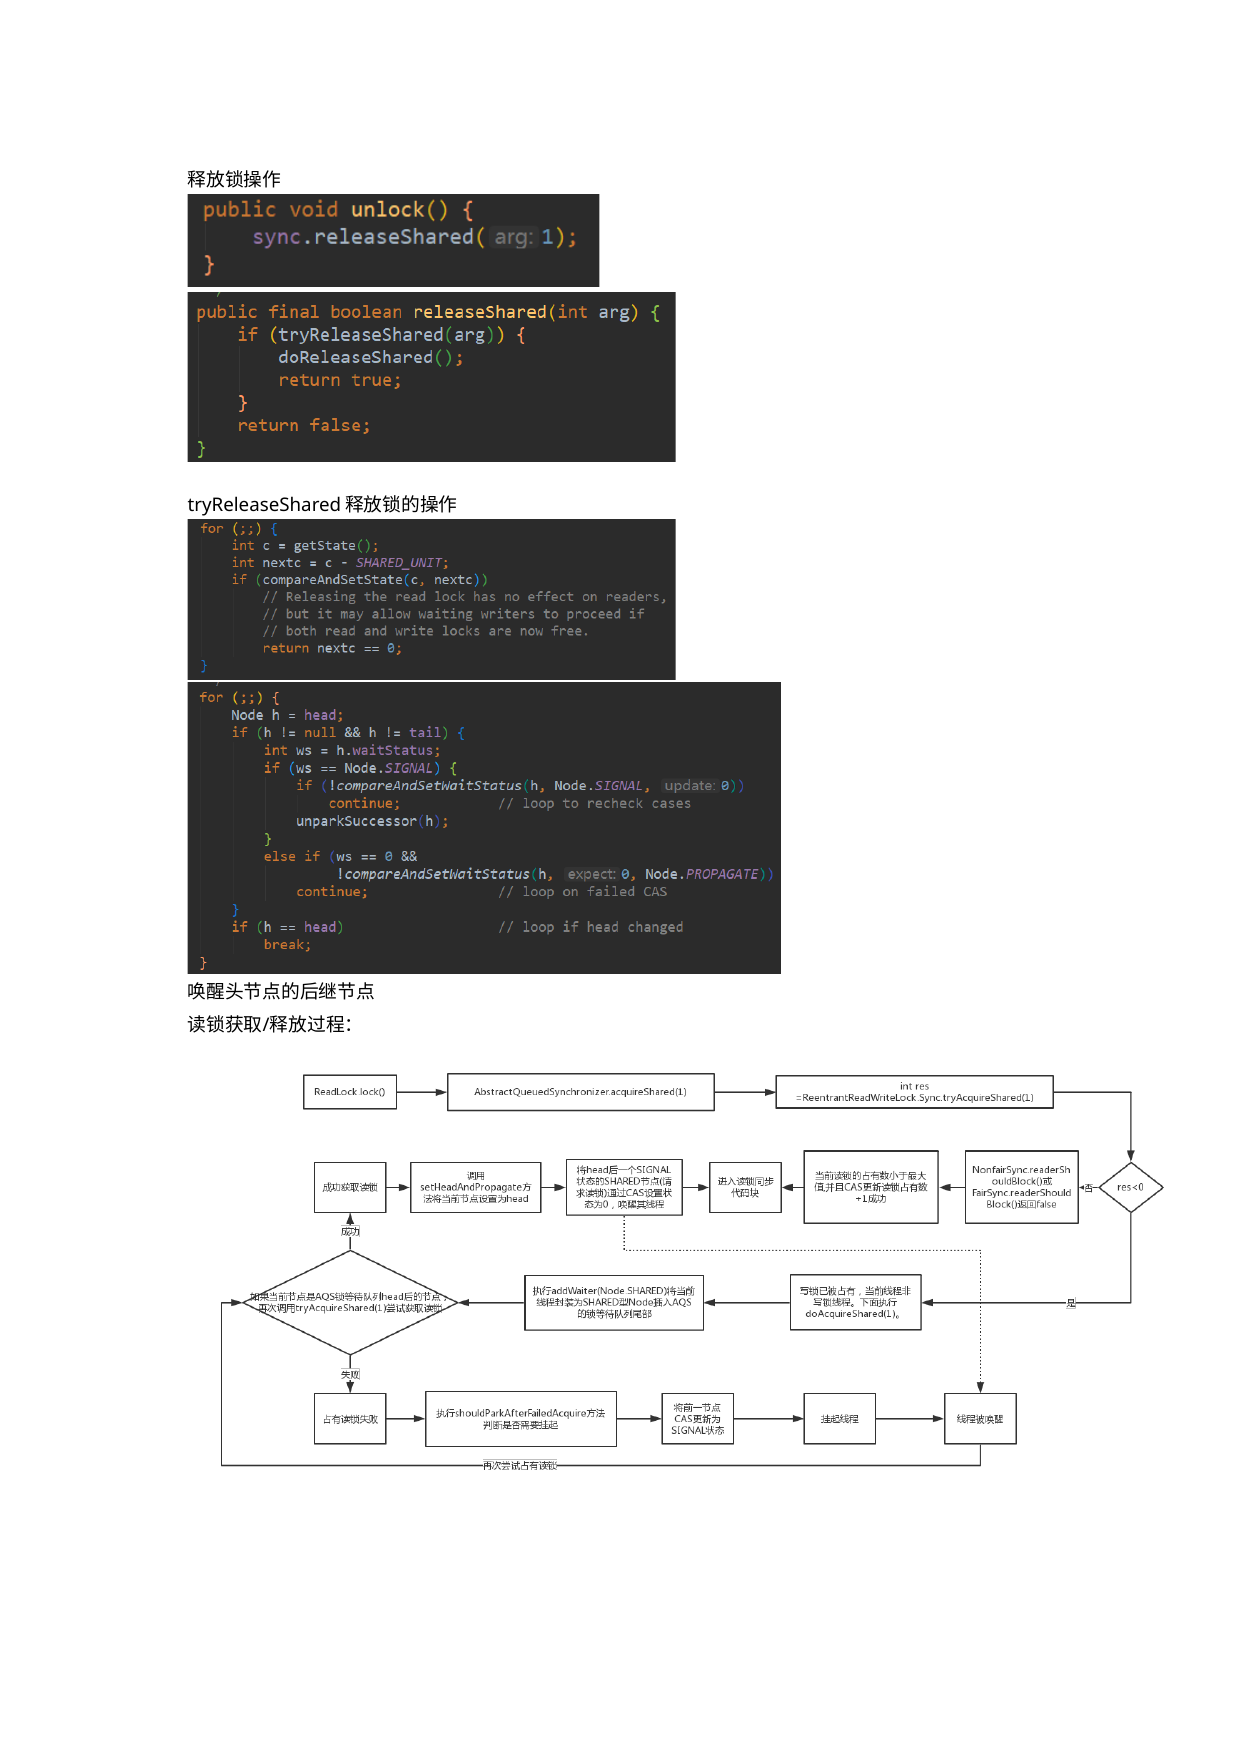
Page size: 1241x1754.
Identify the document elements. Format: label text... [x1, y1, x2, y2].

text 唤醒头节点的后继节点 [187, 974, 1053, 1007]
picture [187, 1039, 1185, 1487]
picture [187, 682, 781, 974]
text 释放锁操作 [187, 162, 1053, 194]
picture [187, 292, 676, 462]
text tryReleaseShared释放锁的操作 [187, 487, 1053, 519]
text 读锁获取/释放过程： [187, 1007, 1053, 1039]
picture [187, 194, 600, 287]
picture [187, 519, 676, 680]
